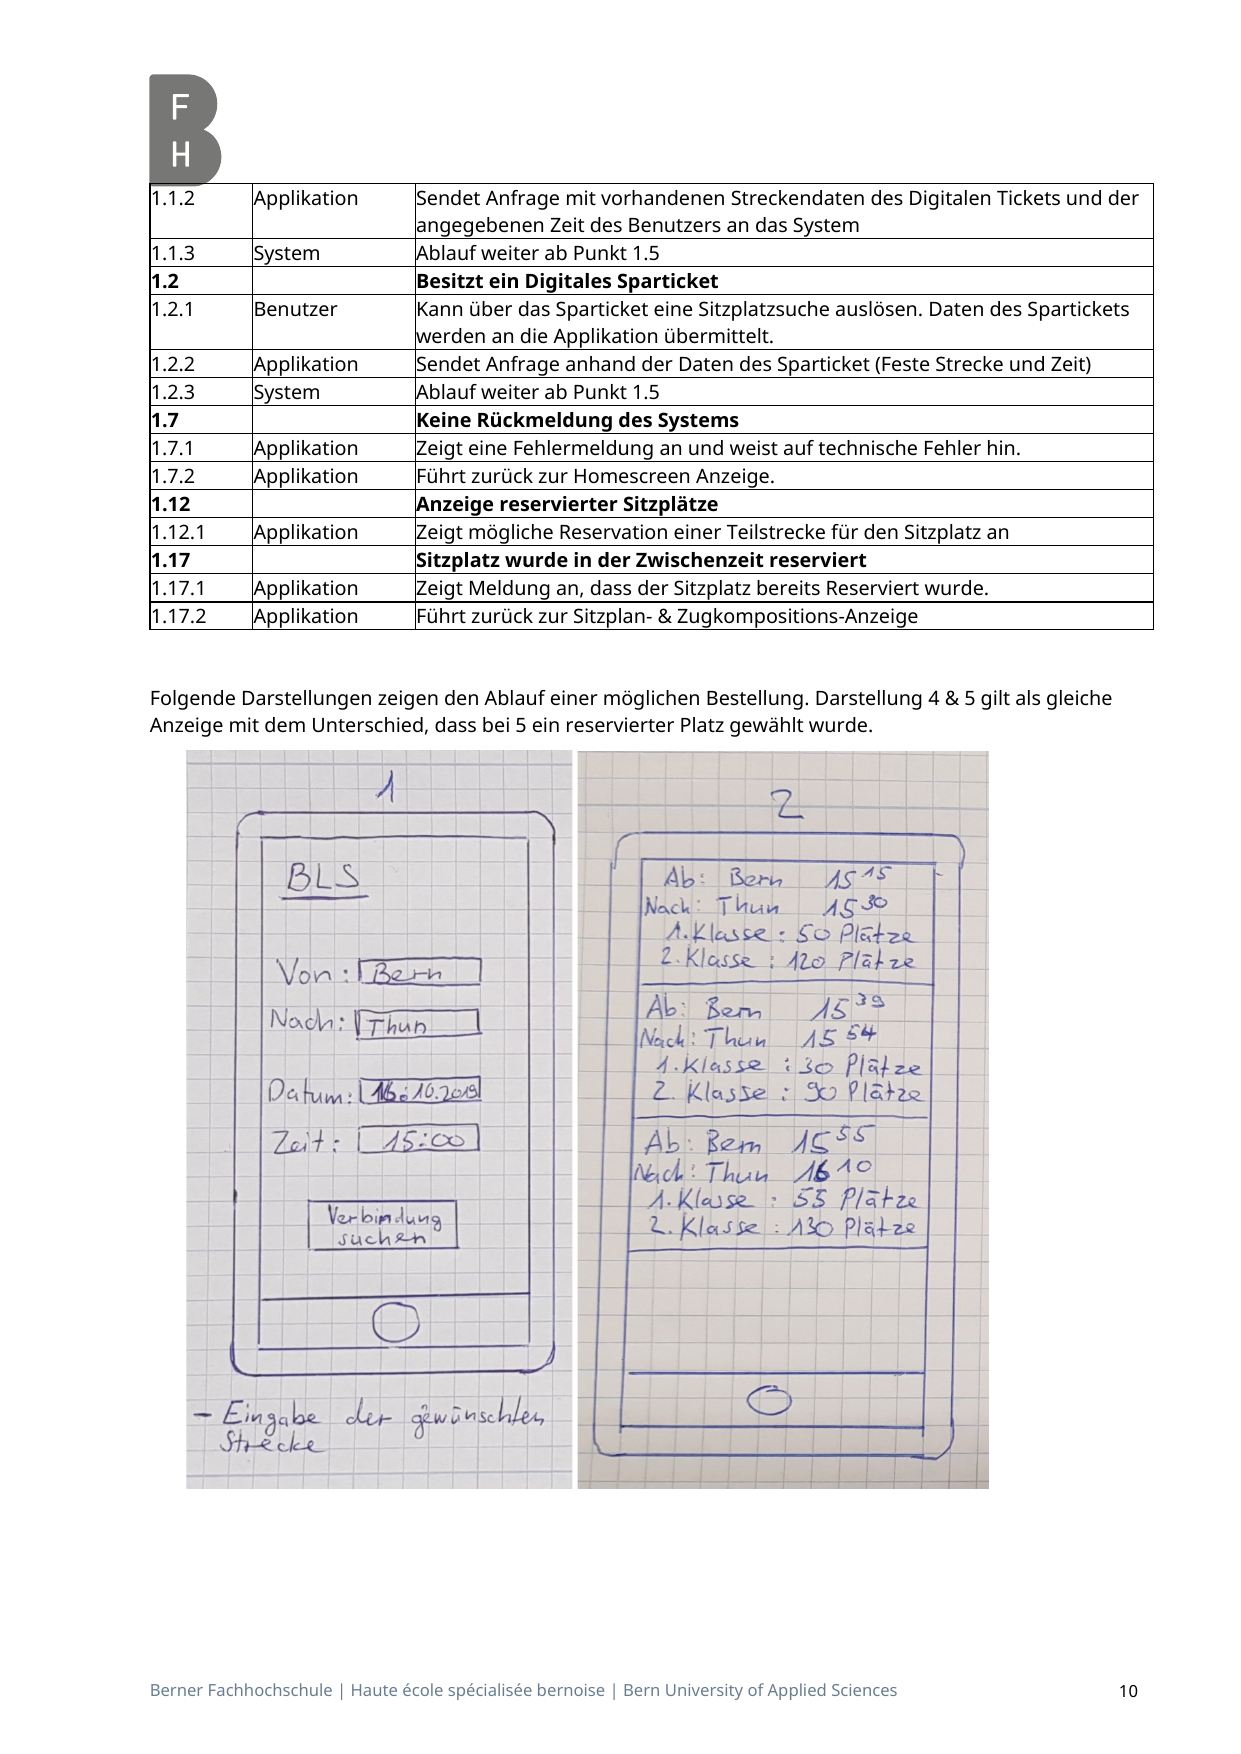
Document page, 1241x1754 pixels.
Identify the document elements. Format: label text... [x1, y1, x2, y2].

table_cell Anzeige reservierter Sitzplätze [416, 490, 1153, 517]
table_cell 1.12.1 [151, 518, 252, 545]
table_cell 1.7 [151, 406, 252, 433]
table_cell Applikation [253, 434, 415, 461]
table_cell Applikation [253, 518, 415, 545]
table_cell 1.2.2 [151, 350, 252, 377]
table_cell Sitzplatz wurde in der Zwischenzeit reserviert [416, 546, 1153, 573]
table_cell [253, 546, 415, 573]
table_cell 1.2 [151, 267, 252, 294]
table_cell Führt zurück zur Homescreen Anzeige. [416, 462, 1153, 489]
table_cell Besitzt ein Digitales Sparticket [416, 267, 1153, 294]
table_cell 1.7.1 [151, 434, 252, 461]
table_cell 1.12 [151, 490, 252, 517]
table_cell Sendet Anfrage mit vorhandenen Streckendaten des Digitalen Tickets und der angegebenen Zeit des Benutzers an das System [416, 184, 1153, 238]
table_cell Ablauf weiter ab Punkt 1.5 [416, 378, 1153, 405]
table_cell System [253, 239, 415, 266]
table_cell 1.7.2 [151, 462, 252, 489]
table_cell 1.2.3 [151, 378, 252, 405]
table_cell Applikation [253, 462, 415, 489]
table_cell 1.17.1 [151, 574, 252, 601]
table_cell Sendet Anfrage anhand der Daten des Sparticket (Feste Strecke und Zeit) [416, 350, 1153, 377]
table_cell Applikation [253, 574, 415, 601]
table_cell Kann über das Sparticket eine Sitzplatzsuche auslösen. Daten des Spartickets werden an die Applikation übermittelt. [416, 295, 1153, 349]
picture [184, 750, 573, 1485]
table_cell Benutzer [253, 295, 415, 349]
table_cell System [253, 378, 415, 405]
table_cell Applikation [253, 603, 415, 629]
table_cell Keine Rückmeldung des Systems [416, 406, 1153, 433]
table_cell 1.17.2 [151, 603, 252, 629]
table_cell Zeigt eine Fehlermeldung an und weist auf technische Fehler hin. [416, 434, 1153, 461]
table_cell [253, 406, 415, 433]
table_cell [253, 267, 415, 294]
table_cell 1.17 [151, 546, 252, 573]
picture [576, 751, 989, 1486]
table_cell Zeigt mögliche Reservation einer Teilstrecke für den Sitzplatz an [416, 518, 1153, 545]
table_cell 1.1.3 [151, 239, 252, 266]
table_cell 1.1.2 [151, 184, 252, 238]
table_cell 1.2.1 [151, 295, 252, 349]
text Folgende Darstellungen zeigen den Ablauf einer möglichen Bestellung. Darstellung 4 & 5 gilt als gleiche Anzeige mit dem Unterschied, dass bei 5 ein reservierter Platz gewählt wurde. [149, 684, 1136, 738]
table_cell Zeigt Meldung an, dass der Sitzplatz bereits Reserviert wurde. [416, 574, 1153, 601]
table_cell Führt zurück zur Sitzplan- & Zugkompositions-Anzeige [416, 603, 1153, 629]
table_cell Ablauf weiter ab Punkt 1.5 [416, 239, 1153, 266]
table_cell [253, 490, 415, 517]
table_cell Applikation [253, 350, 415, 377]
table_cell Applikation [253, 184, 415, 238]
